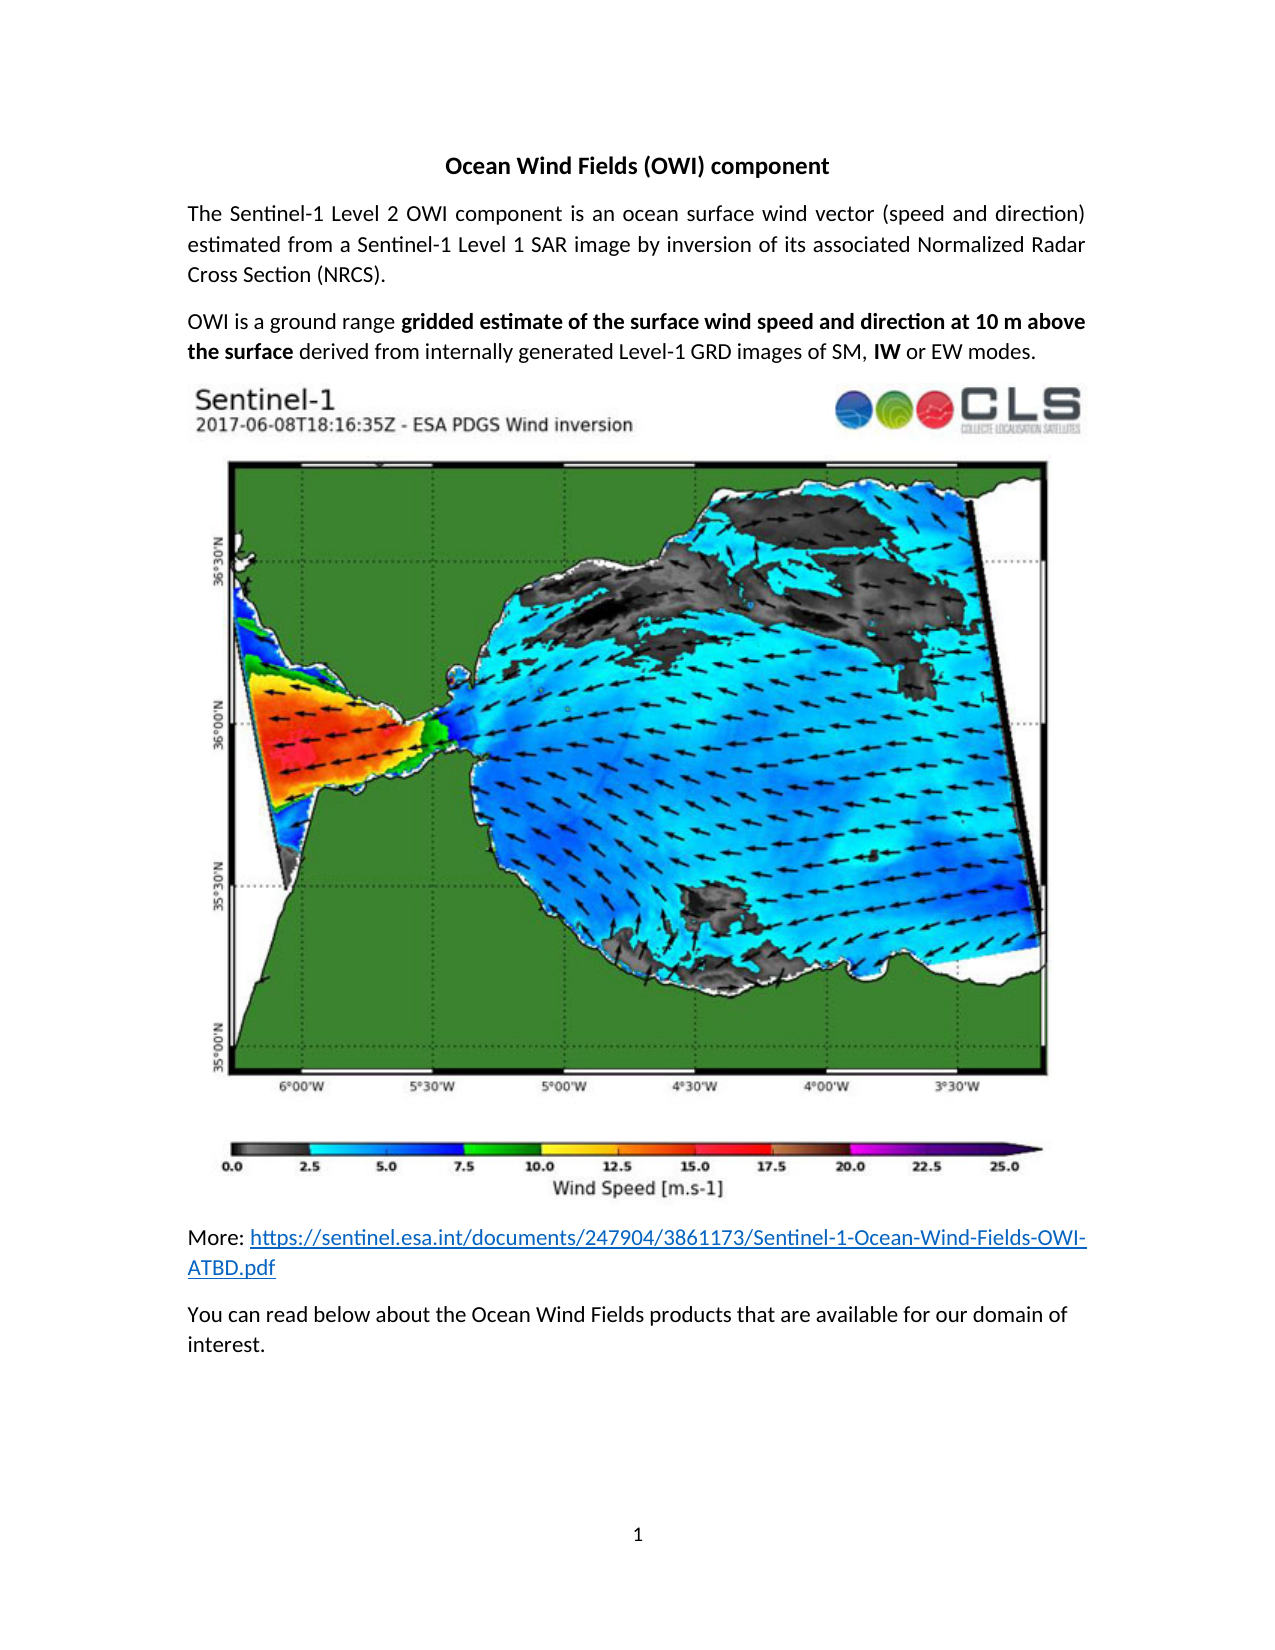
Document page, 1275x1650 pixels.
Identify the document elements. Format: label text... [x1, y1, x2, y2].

text You can read below about the Ocean Wind Fields products that are available for our domain of interest. [187, 1300, 1087, 1358]
text More: https://sentinel.esa.int/documents/247904/3861173/Sentinel-1-Ocean-Wind-Fields-OWI-ATBD.pdf [187, 1223, 1087, 1281]
text OWI is a ground range gridded estimate of the surface wind speed and direction at 10 m above the surface derived from internally generated Level-1 GRD images of SM, IW or EW modes. [187, 307, 1087, 365]
picture [187, 383, 1088, 1205]
text The Sentinel-1 Level 2 OWI component is an ocean surface wind vector (speed and direction) estimated from a Sentinel-1 Level 1 SAR image by inversion of its associated Normalized Radar Cross Section (NRCS). [187, 199, 1087, 288]
text Ocean Wind Fields (OWI) component [187, 150, 1087, 181]
